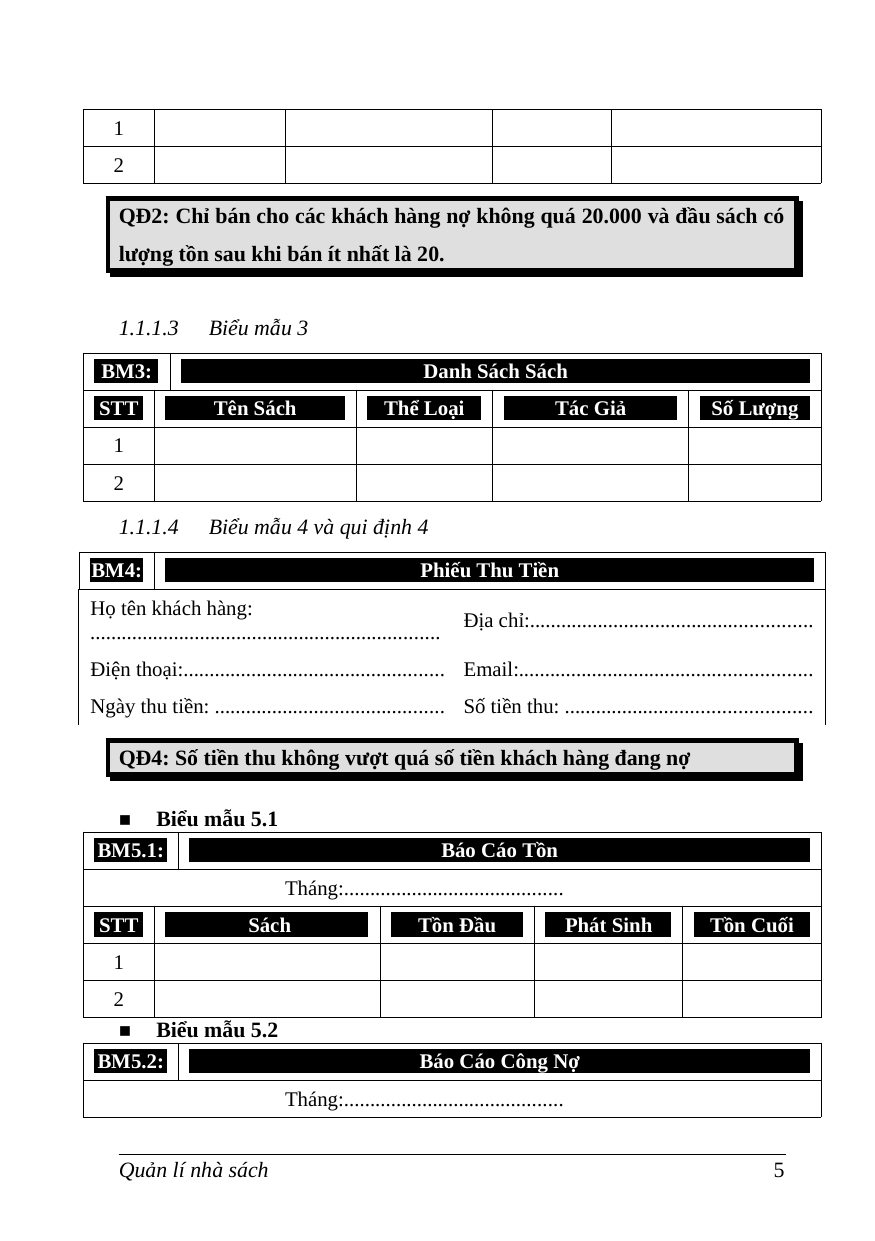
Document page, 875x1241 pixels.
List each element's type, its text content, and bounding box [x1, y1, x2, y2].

table_cell Thể Loại [357, 391, 492, 427]
table_cell Điện thoại: [79, 650, 452, 688]
table_cell 1 [84, 428, 154, 464]
table_cell [493, 428, 688, 464]
table_cell [535, 944, 682, 980]
table_cell Tác Giả [493, 391, 688, 427]
table_header BM5.2: [84, 1044, 178, 1080]
table_cell [155, 110, 285, 146]
table_cell [612, 110, 821, 146]
table_cell [155, 147, 285, 183]
table_cell [357, 465, 492, 501]
table_header BM3: [84, 354, 170, 389]
table_cell Phát Sinh [535, 907, 682, 943]
table_cell [286, 147, 492, 183]
table_cell 1 [84, 944, 154, 980]
table_cell [493, 465, 688, 501]
table_cell Tháng: [84, 1081, 821, 1117]
table_cell Địa chỉ: [452, 590, 825, 650]
table_header Báo Cáo Công Nợ [179, 1044, 821, 1080]
list Biểu mẫu 5.2 [118, 1018, 786, 1043]
table_cell Số Lượng [689, 391, 821, 427]
table_cell [155, 944, 380, 980]
table_cell [155, 465, 356, 501]
table_cell [381, 981, 534, 1017]
table_cell Sách [155, 907, 380, 943]
table_cell [357, 428, 492, 464]
table_cell [155, 981, 380, 1017]
table_header Phiếu Thu Tiền [155, 553, 825, 589]
table_cell Tên Sách [155, 391, 356, 427]
table_header Báo Cáo Tồn [179, 833, 821, 869]
table_cell 1 [84, 110, 154, 146]
table_cell Tồn Cuối [683, 907, 821, 943]
text QĐ2: Chỉ bán cho các khách hàng nợ không quá 20.000 và đầu sách có lượng tồn sau khi bán ít nhất là 20. [110, 201, 794, 268]
subtitle Biểu mẫu 4 và qui định 4 [118, 514, 786, 539]
table_cell 2 [84, 981, 154, 1017]
table_cell [689, 465, 821, 501]
table_header Danh Sách Sách [171, 354, 821, 389]
table_cell [612, 147, 821, 183]
table_cell [493, 147, 611, 183]
table_cell [381, 944, 534, 980]
table_cell [493, 110, 611, 146]
table_cell Tháng: [84, 870, 821, 906]
table_cell [155, 428, 356, 464]
table_header BM5.1: [84, 833, 178, 869]
table_cell 2 [84, 147, 154, 183]
table_cell Họ tên khách hàng: [79, 590, 452, 650]
table_cell Ngày thu tiền: [79, 688, 452, 725]
table_cell [683, 944, 821, 980]
table_cell [683, 981, 821, 1017]
list Biểu mẫu 5.1 [118, 806, 786, 832]
table_cell [286, 110, 492, 146]
subtitle Biểu mẫu 3 [118, 315, 786, 340]
table_cell [535, 981, 682, 1017]
table_cell STT [84, 907, 154, 943]
table_header BM4: [80, 553, 154, 589]
table_cell Tồn Đầu [381, 907, 534, 943]
table_cell STT [84, 391, 154, 427]
text QĐ4: Số tiền thu không vượt quá số tiền khách hàng đang nợ [110, 743, 794, 772]
table_cell Số tiền thu: [452, 688, 825, 725]
table_cell [689, 428, 821, 464]
table_cell Email: [452, 650, 825, 688]
table_cell 2 [84, 465, 154, 501]
